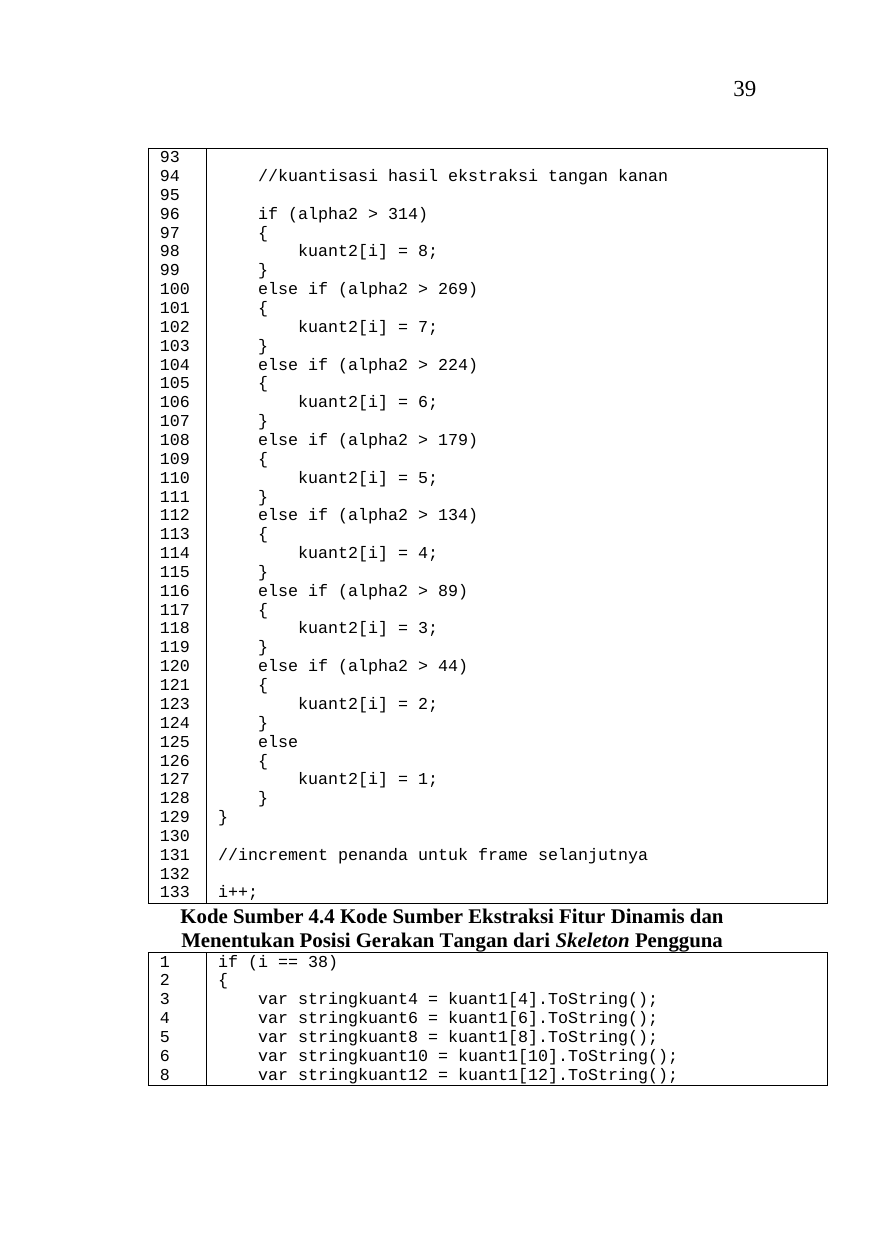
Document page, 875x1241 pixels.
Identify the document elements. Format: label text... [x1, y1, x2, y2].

list Kode Sumber 4.4 Kode Sumber Ekstraksi Fitur Dinamis dan Menentukan Posisi Gerakan Tangan dari Skeleton Pengguna [148, 904, 756, 952]
